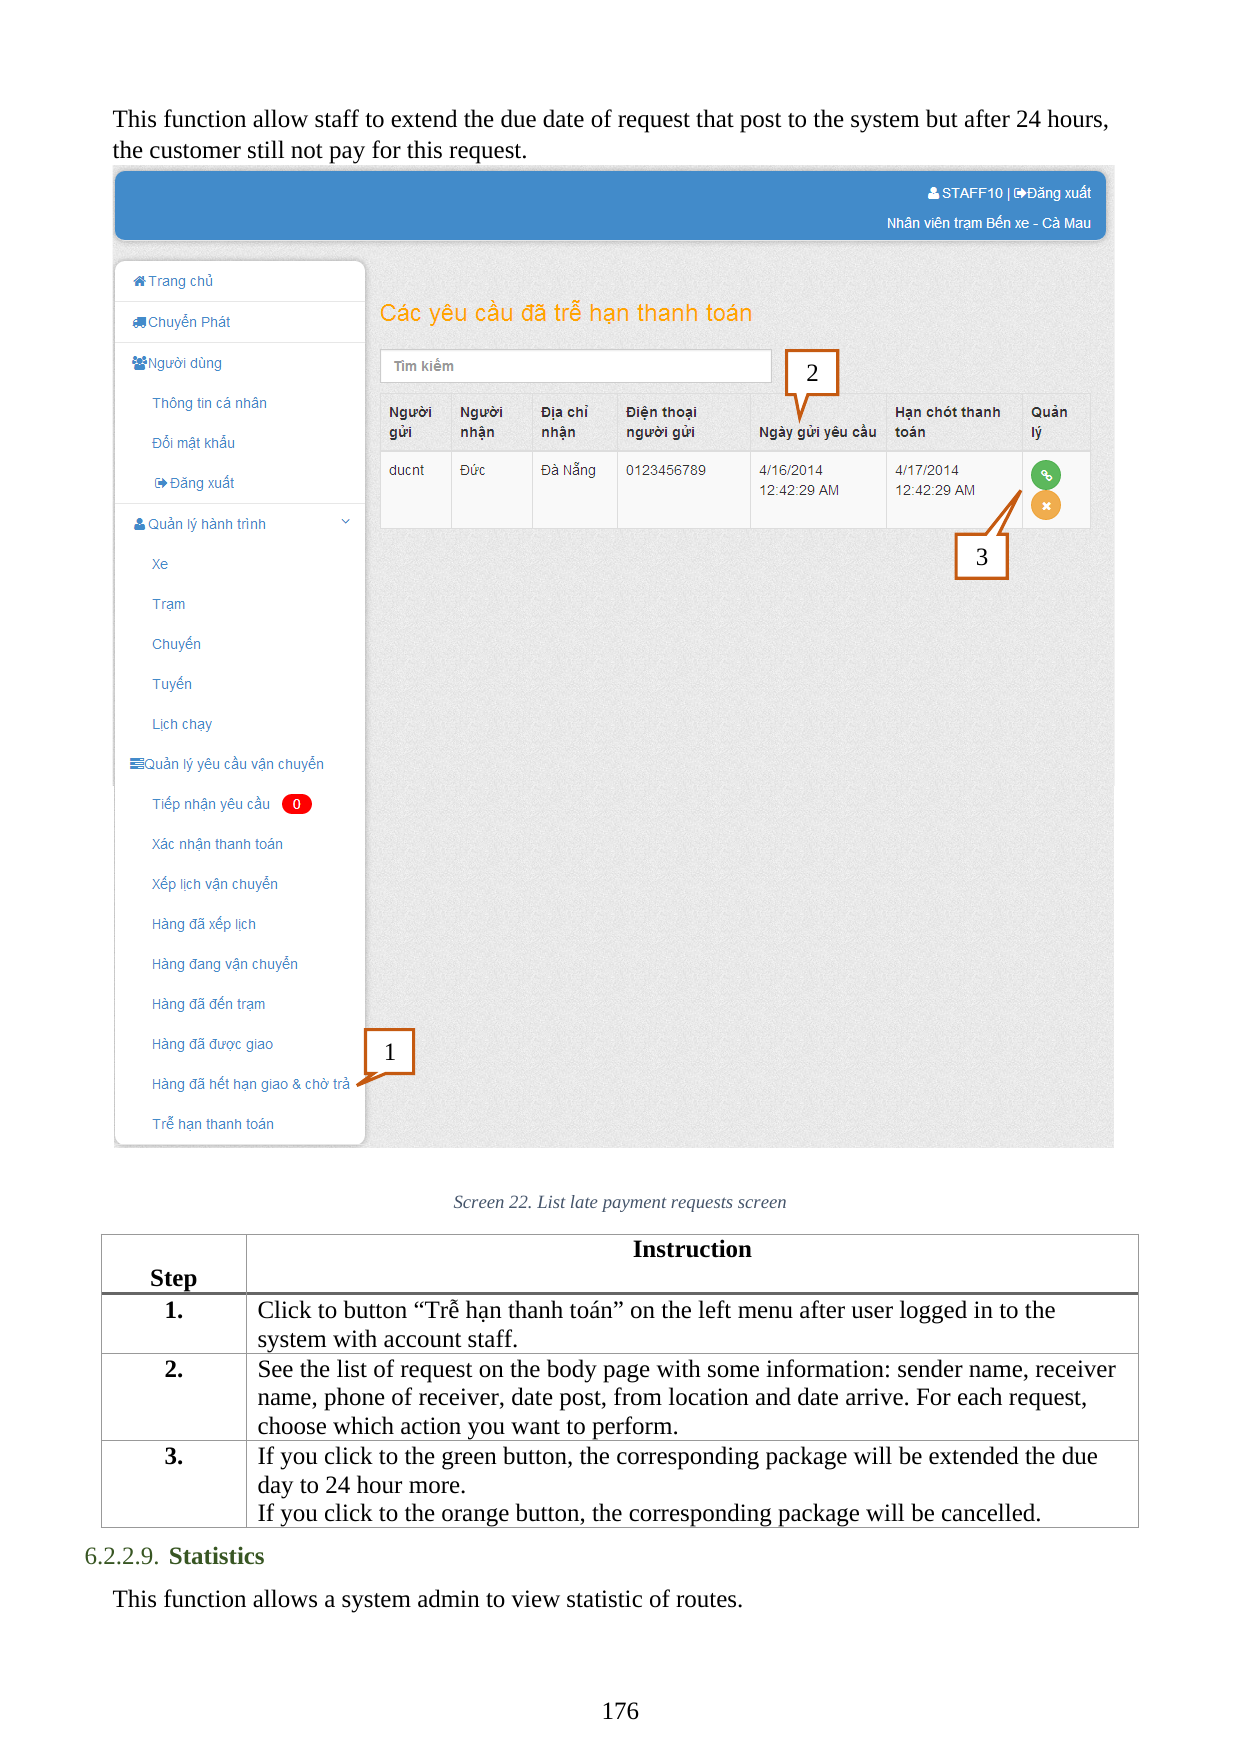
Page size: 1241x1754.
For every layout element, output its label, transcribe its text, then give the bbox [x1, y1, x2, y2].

subtitle Statistics [159, 1541, 1128, 1569]
text This function allows a system admin to view statistic of routes. [112, 1584, 1128, 1613]
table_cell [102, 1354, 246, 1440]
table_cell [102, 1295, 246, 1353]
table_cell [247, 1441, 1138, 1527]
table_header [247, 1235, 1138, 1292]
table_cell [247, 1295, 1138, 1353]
text This function allow staff to extend the due date of request that post to the system but after 24 hours, the customer still not pay for this request. [112, 104, 1128, 165]
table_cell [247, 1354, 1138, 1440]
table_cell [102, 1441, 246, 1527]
picture [112, 165, 1128, 1173]
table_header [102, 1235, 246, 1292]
